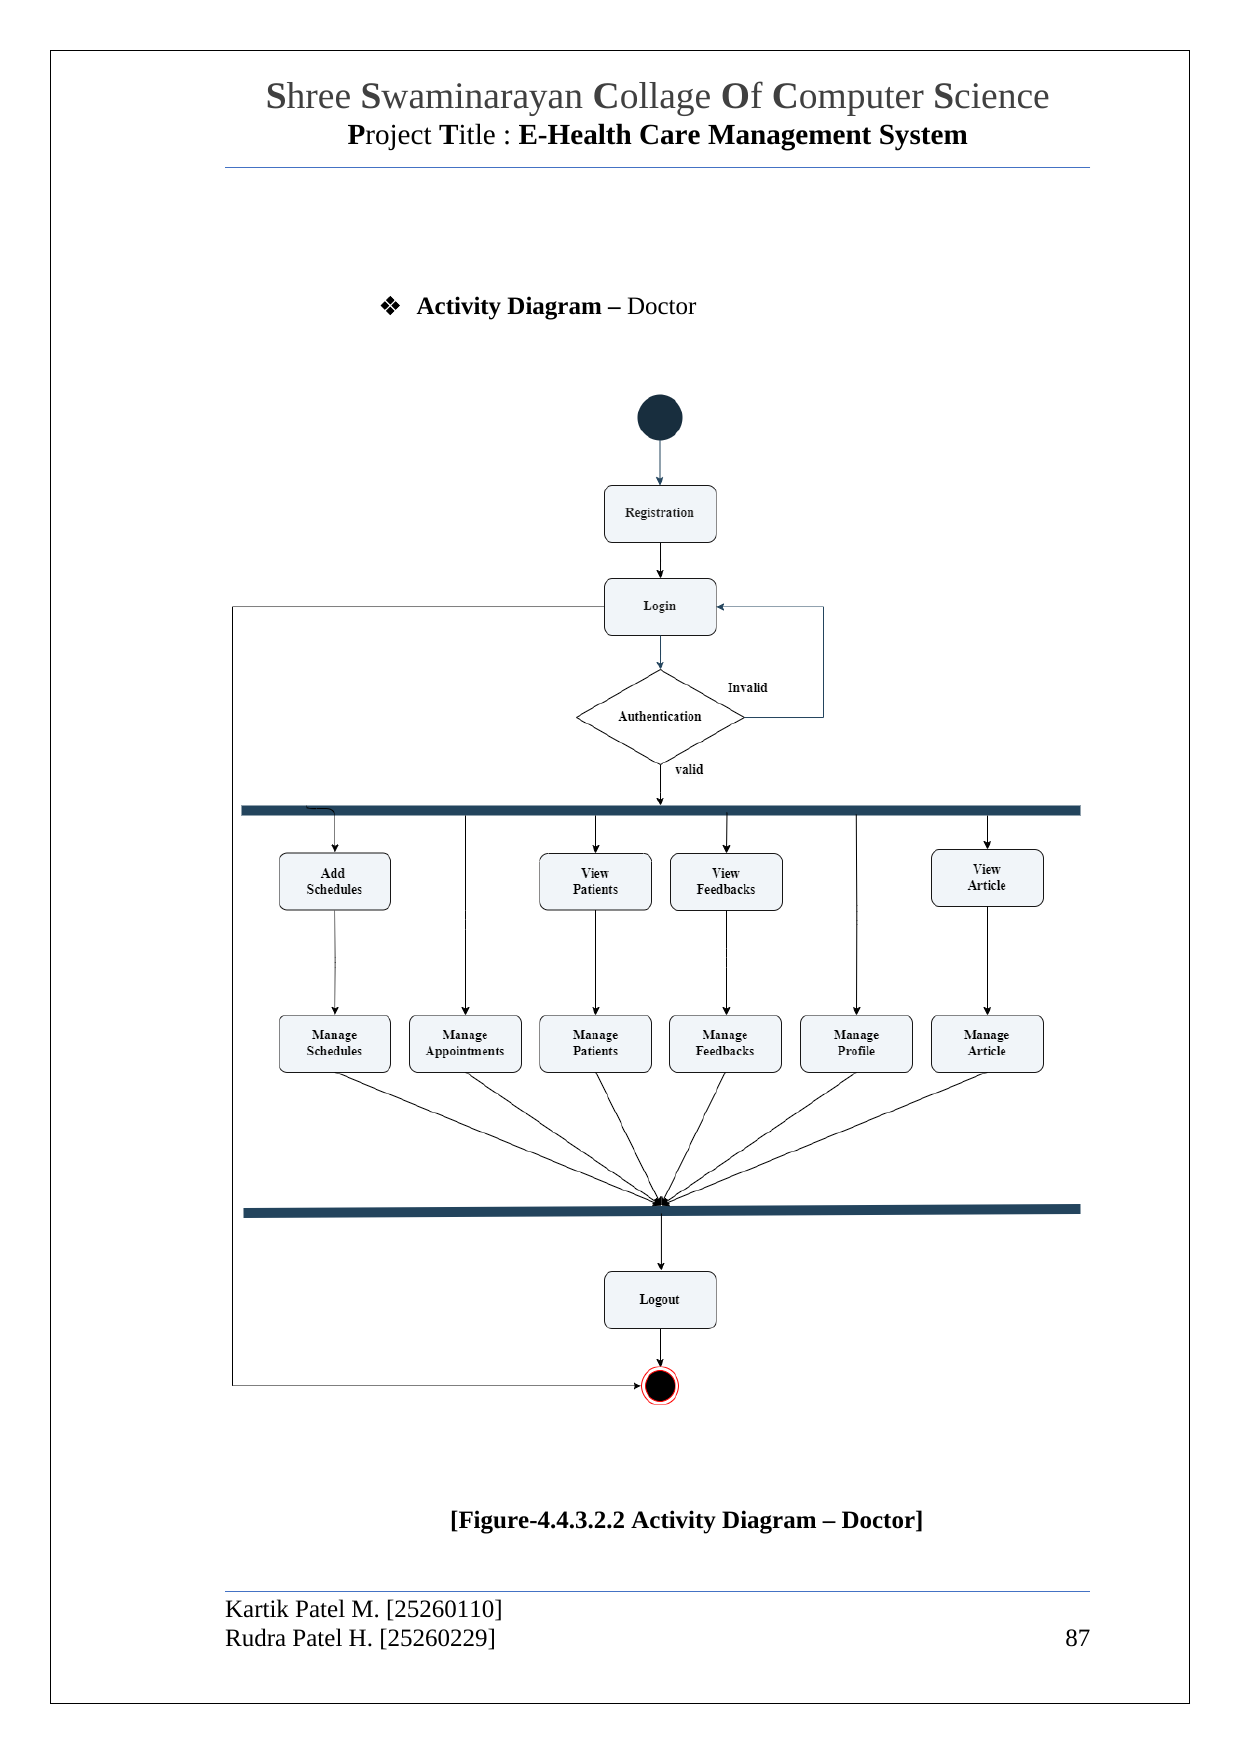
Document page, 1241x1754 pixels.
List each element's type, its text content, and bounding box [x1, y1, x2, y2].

list Activity Diagram – Doctor [379, 291, 1090, 320]
picture [225, 392, 1086, 1405]
text [Figure-4.4.3.2.2 Activity Diagram – Doctor] [375, 1505, 1090, 1533]
